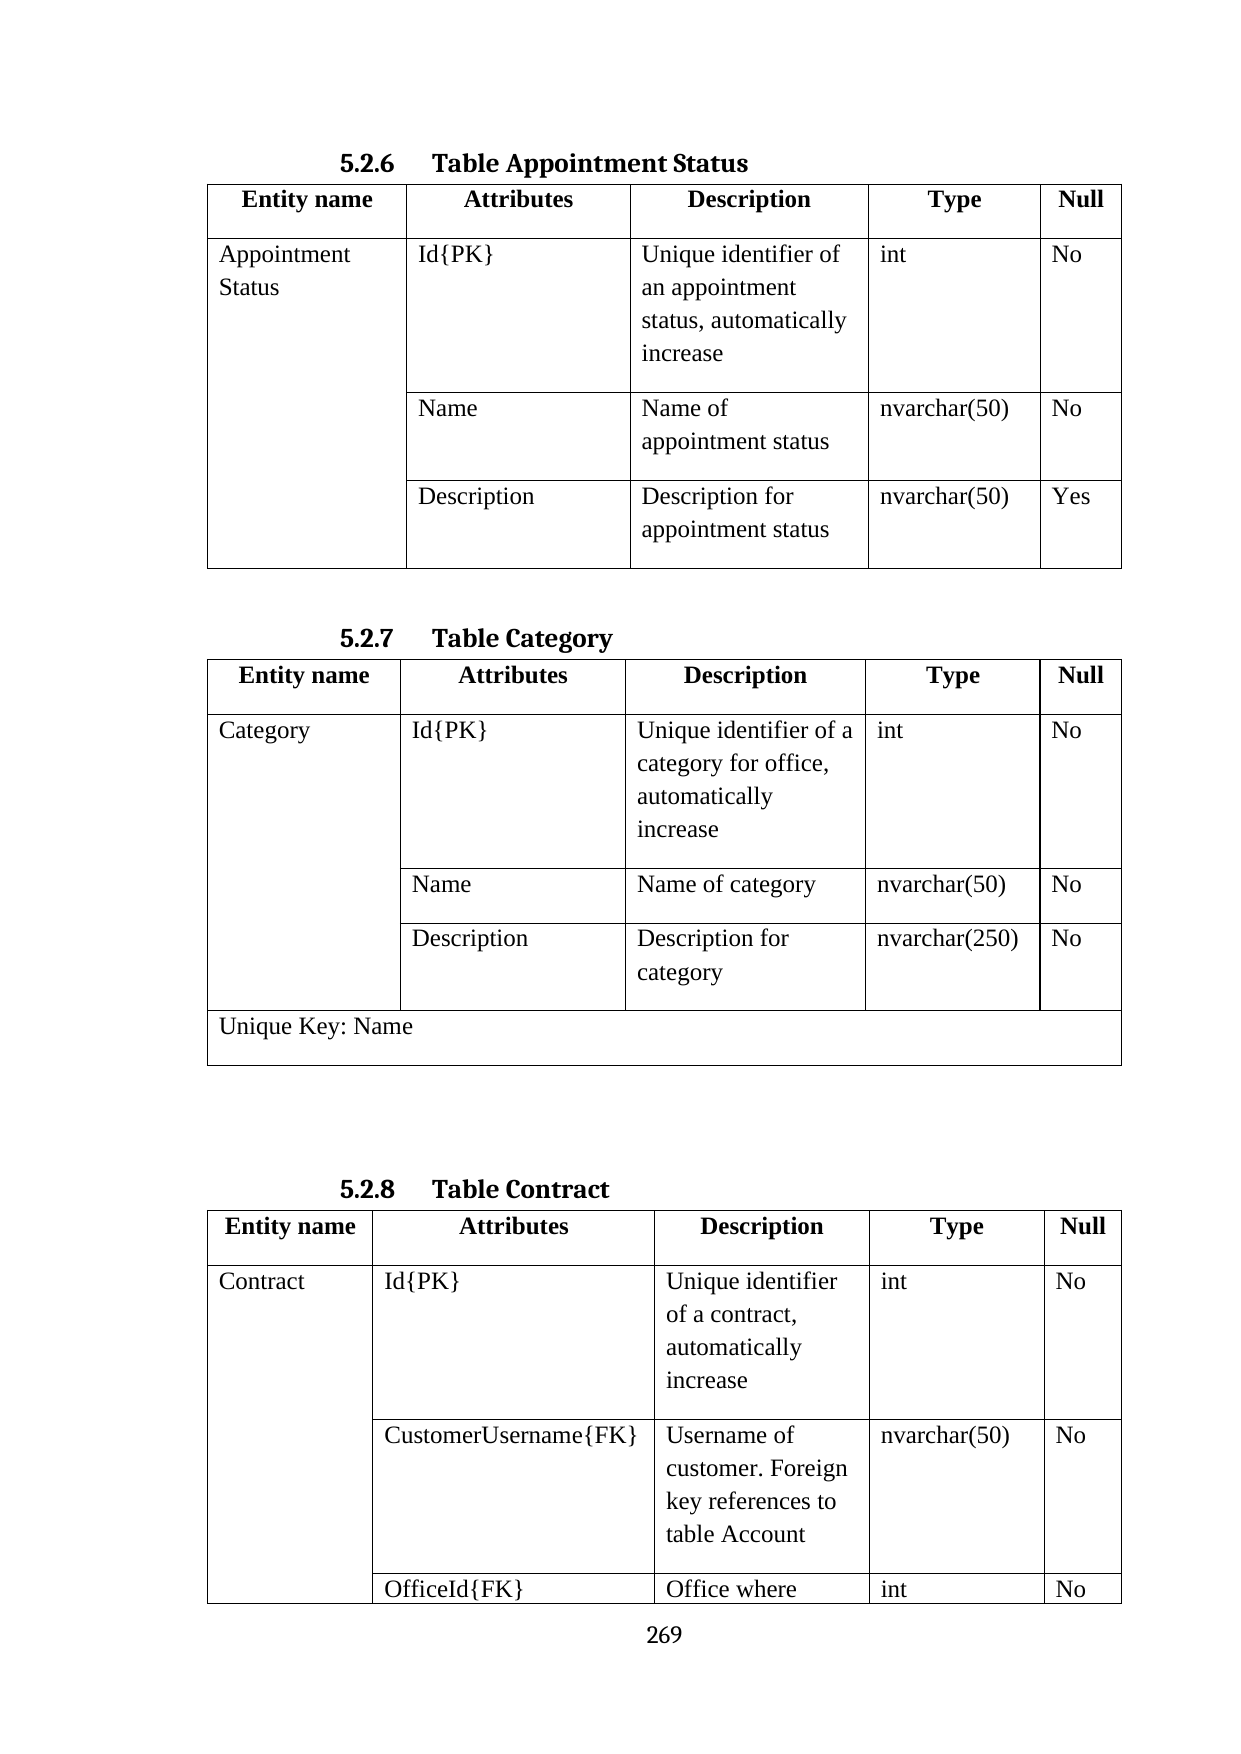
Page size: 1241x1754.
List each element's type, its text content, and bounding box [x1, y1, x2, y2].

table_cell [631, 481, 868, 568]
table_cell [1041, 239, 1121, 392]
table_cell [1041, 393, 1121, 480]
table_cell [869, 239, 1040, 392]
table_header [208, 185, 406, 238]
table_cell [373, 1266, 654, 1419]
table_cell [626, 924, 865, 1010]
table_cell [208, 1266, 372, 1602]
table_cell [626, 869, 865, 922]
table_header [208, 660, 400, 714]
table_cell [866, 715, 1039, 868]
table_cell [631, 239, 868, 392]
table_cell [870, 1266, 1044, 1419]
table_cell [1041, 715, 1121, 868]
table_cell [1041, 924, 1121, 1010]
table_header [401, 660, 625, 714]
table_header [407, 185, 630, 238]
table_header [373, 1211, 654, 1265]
subtitle Table Category [340, 623, 1122, 654]
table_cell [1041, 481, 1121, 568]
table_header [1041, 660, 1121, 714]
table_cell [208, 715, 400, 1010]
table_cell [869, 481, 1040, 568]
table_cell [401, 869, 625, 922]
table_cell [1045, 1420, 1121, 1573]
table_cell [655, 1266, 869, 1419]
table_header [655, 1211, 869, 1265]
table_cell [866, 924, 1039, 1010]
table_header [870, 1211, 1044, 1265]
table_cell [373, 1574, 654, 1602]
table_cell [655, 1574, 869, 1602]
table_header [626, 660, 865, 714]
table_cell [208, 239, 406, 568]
subtitle Table Contract [340, 1174, 1122, 1205]
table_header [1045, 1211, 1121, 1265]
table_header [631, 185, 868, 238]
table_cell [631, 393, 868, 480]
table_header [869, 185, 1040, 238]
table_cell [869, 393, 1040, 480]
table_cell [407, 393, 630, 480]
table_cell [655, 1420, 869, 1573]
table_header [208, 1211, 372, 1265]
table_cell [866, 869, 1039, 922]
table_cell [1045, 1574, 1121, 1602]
subtitle Table Appointment Status [340, 148, 1122, 179]
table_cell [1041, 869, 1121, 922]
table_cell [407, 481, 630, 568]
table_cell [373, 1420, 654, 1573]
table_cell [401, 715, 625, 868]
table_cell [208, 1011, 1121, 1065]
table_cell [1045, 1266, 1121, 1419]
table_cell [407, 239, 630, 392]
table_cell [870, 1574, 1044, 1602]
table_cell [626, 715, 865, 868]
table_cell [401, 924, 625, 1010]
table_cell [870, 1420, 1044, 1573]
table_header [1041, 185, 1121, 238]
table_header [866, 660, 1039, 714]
